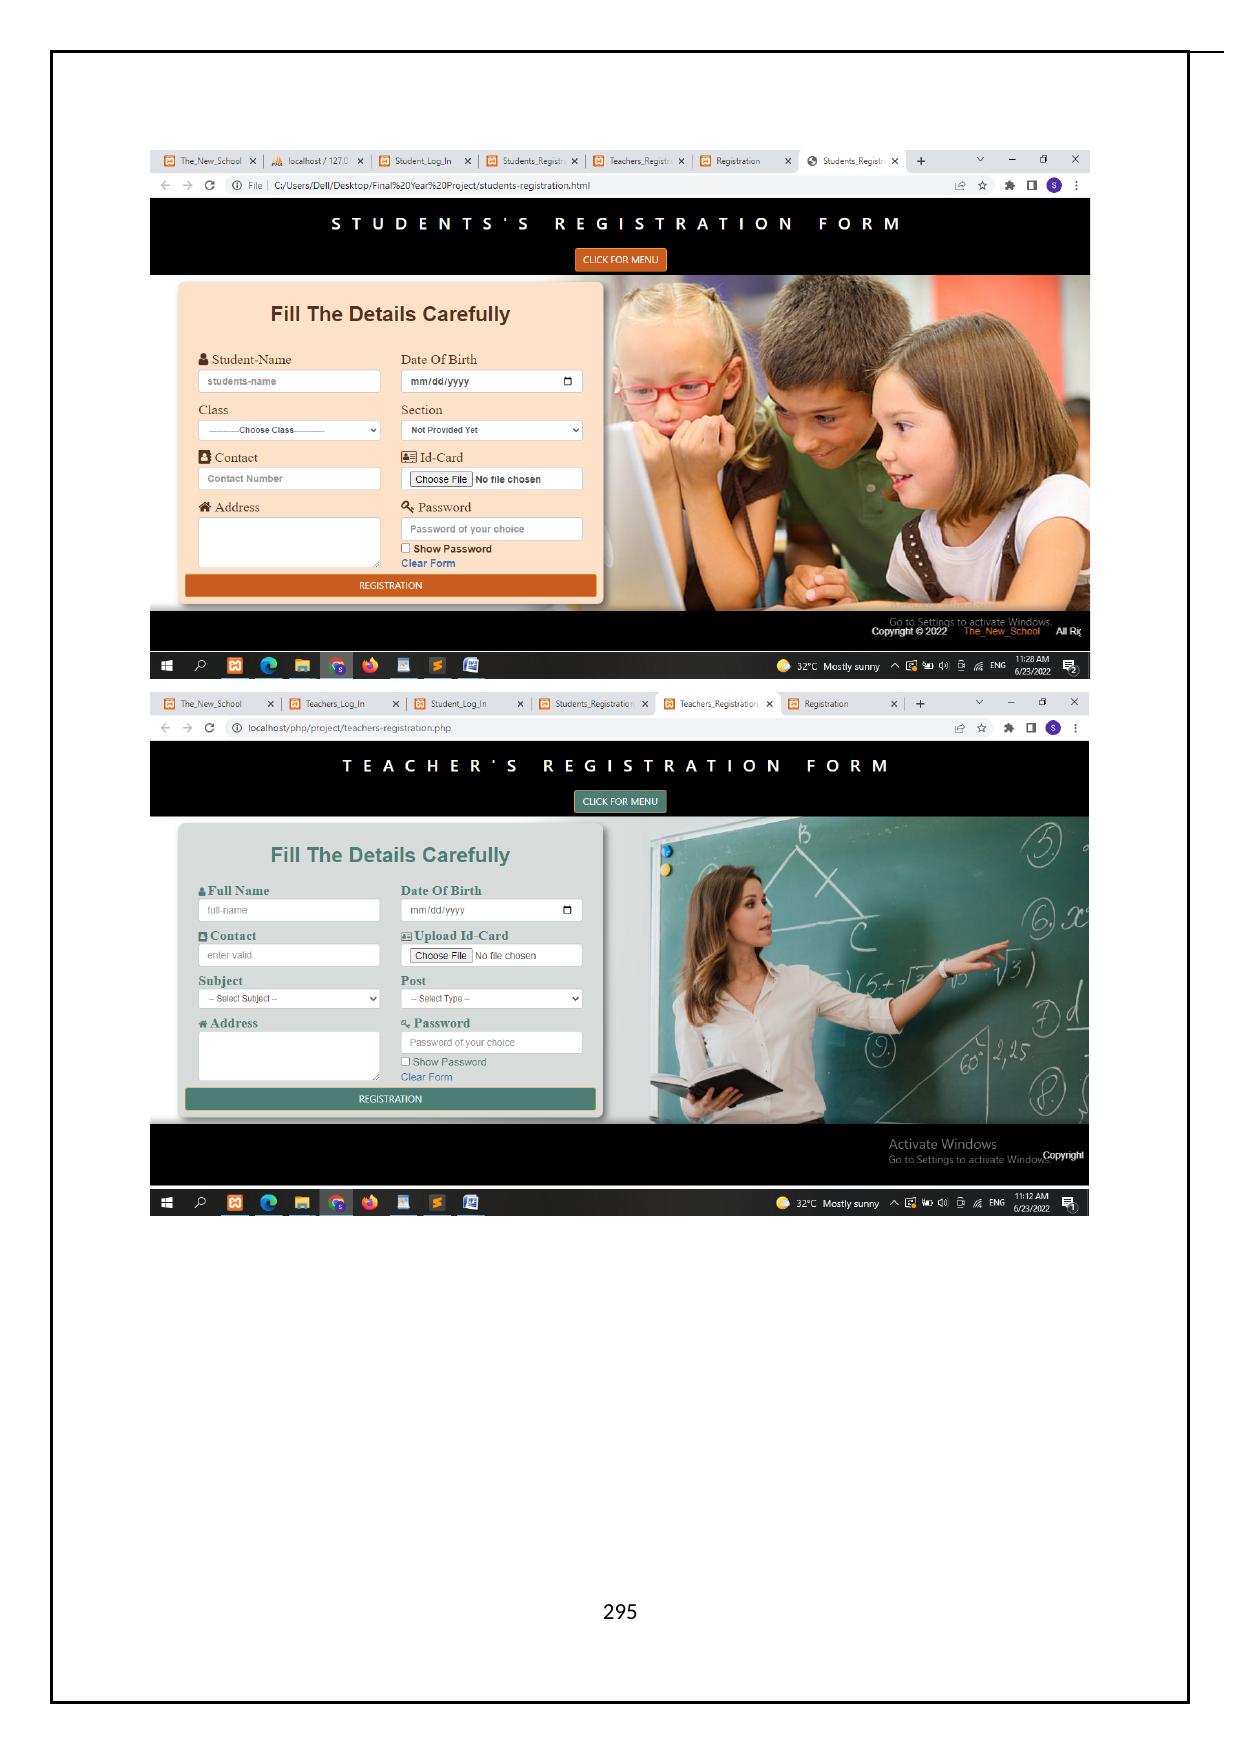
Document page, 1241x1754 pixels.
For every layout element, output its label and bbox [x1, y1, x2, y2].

picture [150, 692, 1089, 1216]
picture [150, 150, 1091, 679]
